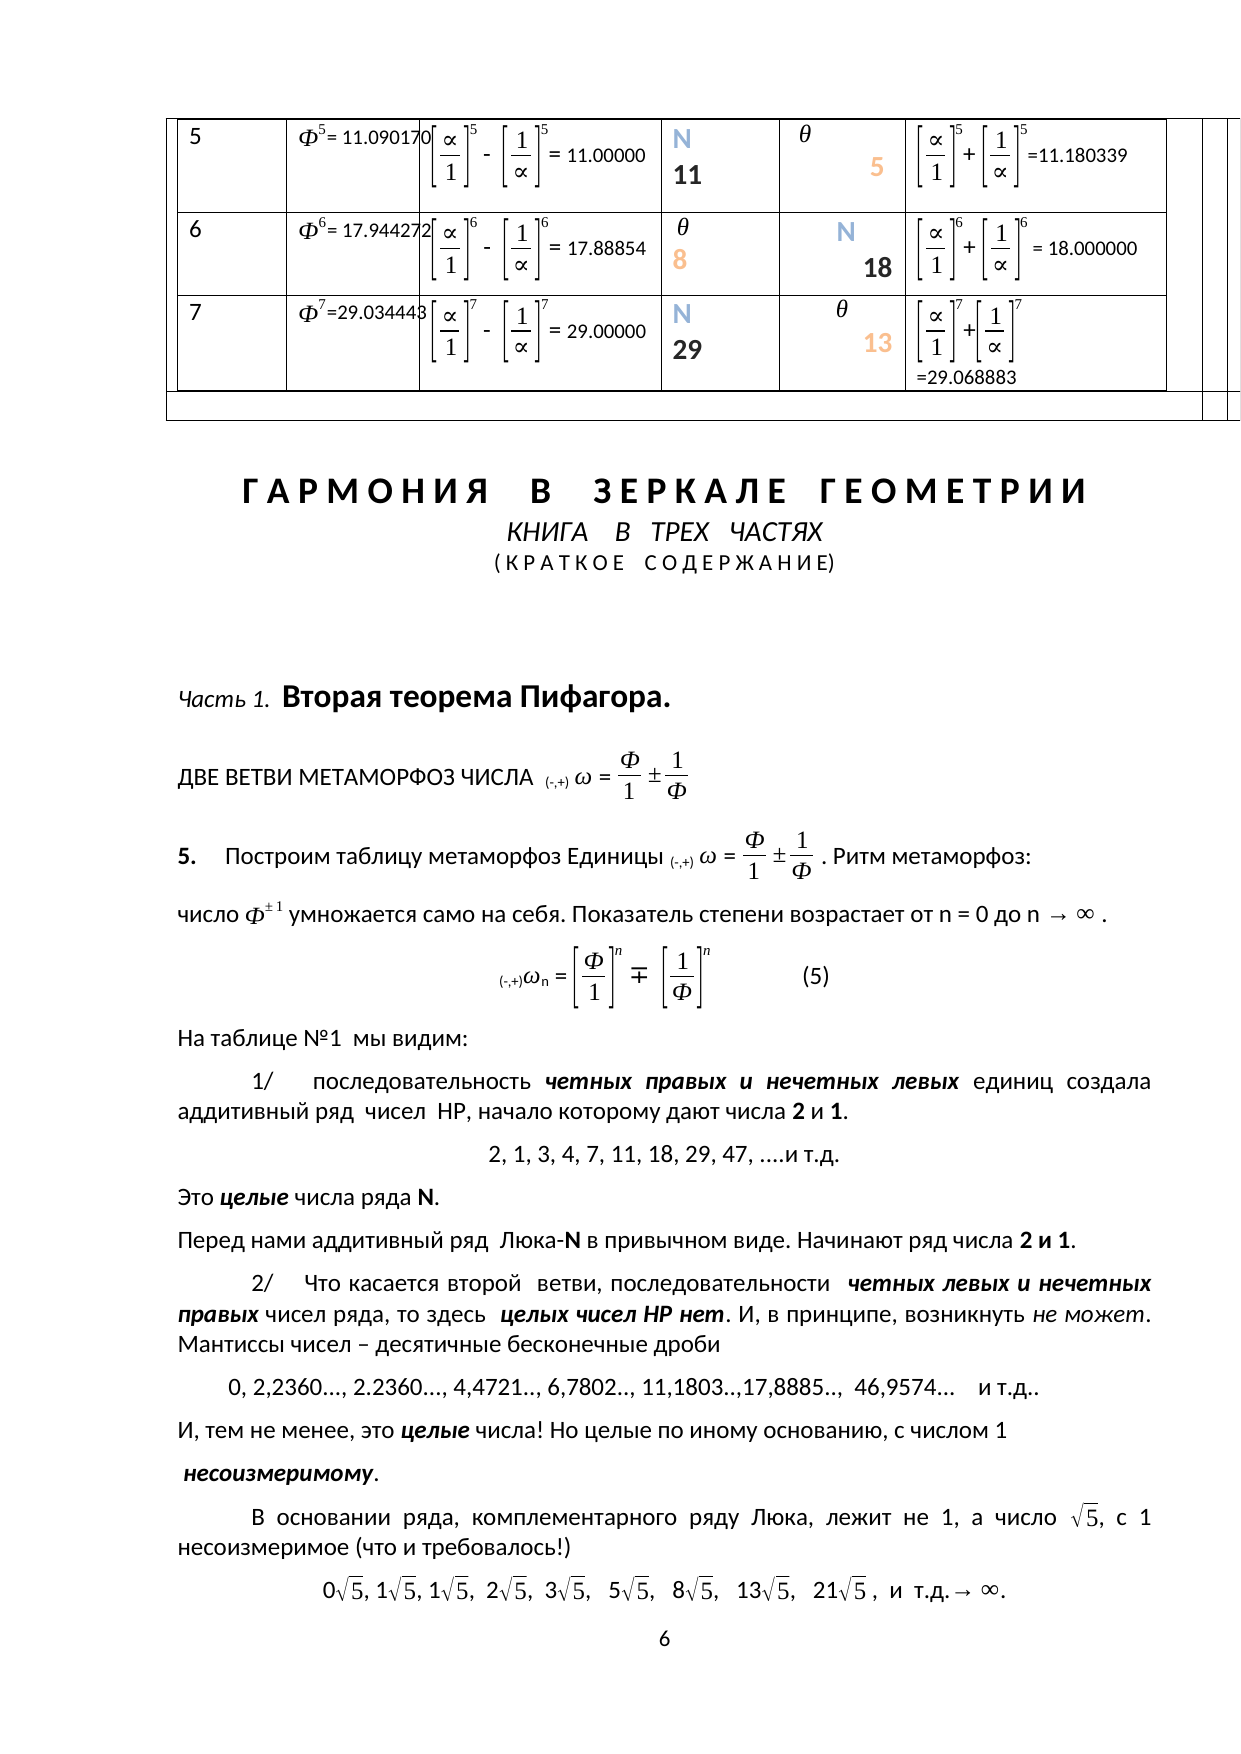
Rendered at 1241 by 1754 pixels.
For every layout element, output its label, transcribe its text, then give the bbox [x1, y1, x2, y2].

table_header [780, 296, 905, 390]
table_header [906, 296, 1166, 390]
table_header [662, 296, 779, 390]
text 0, 2,2360..., 2.2360..., 4,4721.., 6,7802.., 11,1803..,17,8885.., 46,9574... и т.д.. [177, 1372, 1152, 1402]
table_cell [1203, 392, 1227, 420]
table_header [178, 120, 286, 212]
table_cell [1228, 392, 1240, 420]
text Часть 1. Вторая теорема Пифагора. [177, 675, 1152, 716]
table_header [287, 120, 419, 212]
text Г А Р М О Н И Я В З Е Р К А Л Е Г Е О М Е Т Р И И [177, 467, 1152, 513]
table_header [420, 120, 661, 212]
text Это целые числа ряда N. [177, 1181, 1152, 1212]
text 0, 1, 1, 2, 3, 5, 8, 13, 21 , и т.д. . [177, 1574, 1152, 1605]
text В основании ряда, комплементарного ряду Люка, лежит не 1, а число , с 1 несоизмеримое (что и требовалось!) [177, 1501, 1152, 1562]
text несоизмеримому. [177, 1458, 1152, 1488]
table_cell [167, 392, 1202, 420]
table_header [178, 296, 286, 390]
table_header [906, 120, 1166, 212]
table_header [420, 296, 661, 390]
text 2, 1, 3, 4, 7, 11, 18, 29, 47, ....и т.д. [177, 1138, 1152, 1169]
text КНИГА В ТРЕХ ЧАСТЯХ [177, 513, 1152, 548]
table_header [167, 119, 177, 391]
table_header [1167, 119, 1202, 391]
table_header [1228, 119, 1240, 391]
text число умножается само на себя. Показатель степени возрастает от n = 0 до n . [177, 898, 1152, 929]
text 2/ Что касается второй ветви, последовательности четных левых и нечетных правых чисел ряда, то здесь целых чисел НР нет. И, в принципе, возникнуть не может. Мантиссы чисел – десятичные бесконечные дроби [177, 1267, 1152, 1359]
text Перед нами аддитивный ряд Люка-N в привычном виде. Начинают ряд числа 2 и 1. [177, 1224, 1152, 1255]
text На таблице №1 мы видим: [177, 1022, 1152, 1052]
text (-,+)n = (5) [177, 941, 1152, 1009]
table_header [1203, 119, 1227, 391]
table_header [780, 120, 905, 212]
table_header [662, 120, 779, 212]
table_header [780, 213, 905, 295]
table_header [287, 296, 419, 390]
table_header [906, 213, 1166, 295]
table_header [420, 213, 661, 295]
text 1/ последовательность четных правых и нечетных левых единиц создала аддитивный ряд чисел НР, начало которому дают числа 2 и 1. [177, 1065, 1152, 1126]
table_header [662, 213, 779, 295]
table_header [287, 213, 419, 295]
text ( К Р А Т К О Е С О Д Е Р Ж А Н И Е) [177, 548, 1152, 576]
text ДВЕ ВЕТВИ МЕТАМОРФОЗ ЧИСЛА (-,+) = [177, 747, 1152, 806]
text 5. Построим таблицу метаморфоз Единицы (-,+) = . Ритм метаморфоз: [177, 826, 1152, 885]
table_header [178, 213, 286, 295]
text И, тем не менее, это целые числа! Но целые по иному основанию, с числом 1 [177, 1414, 1152, 1445]
